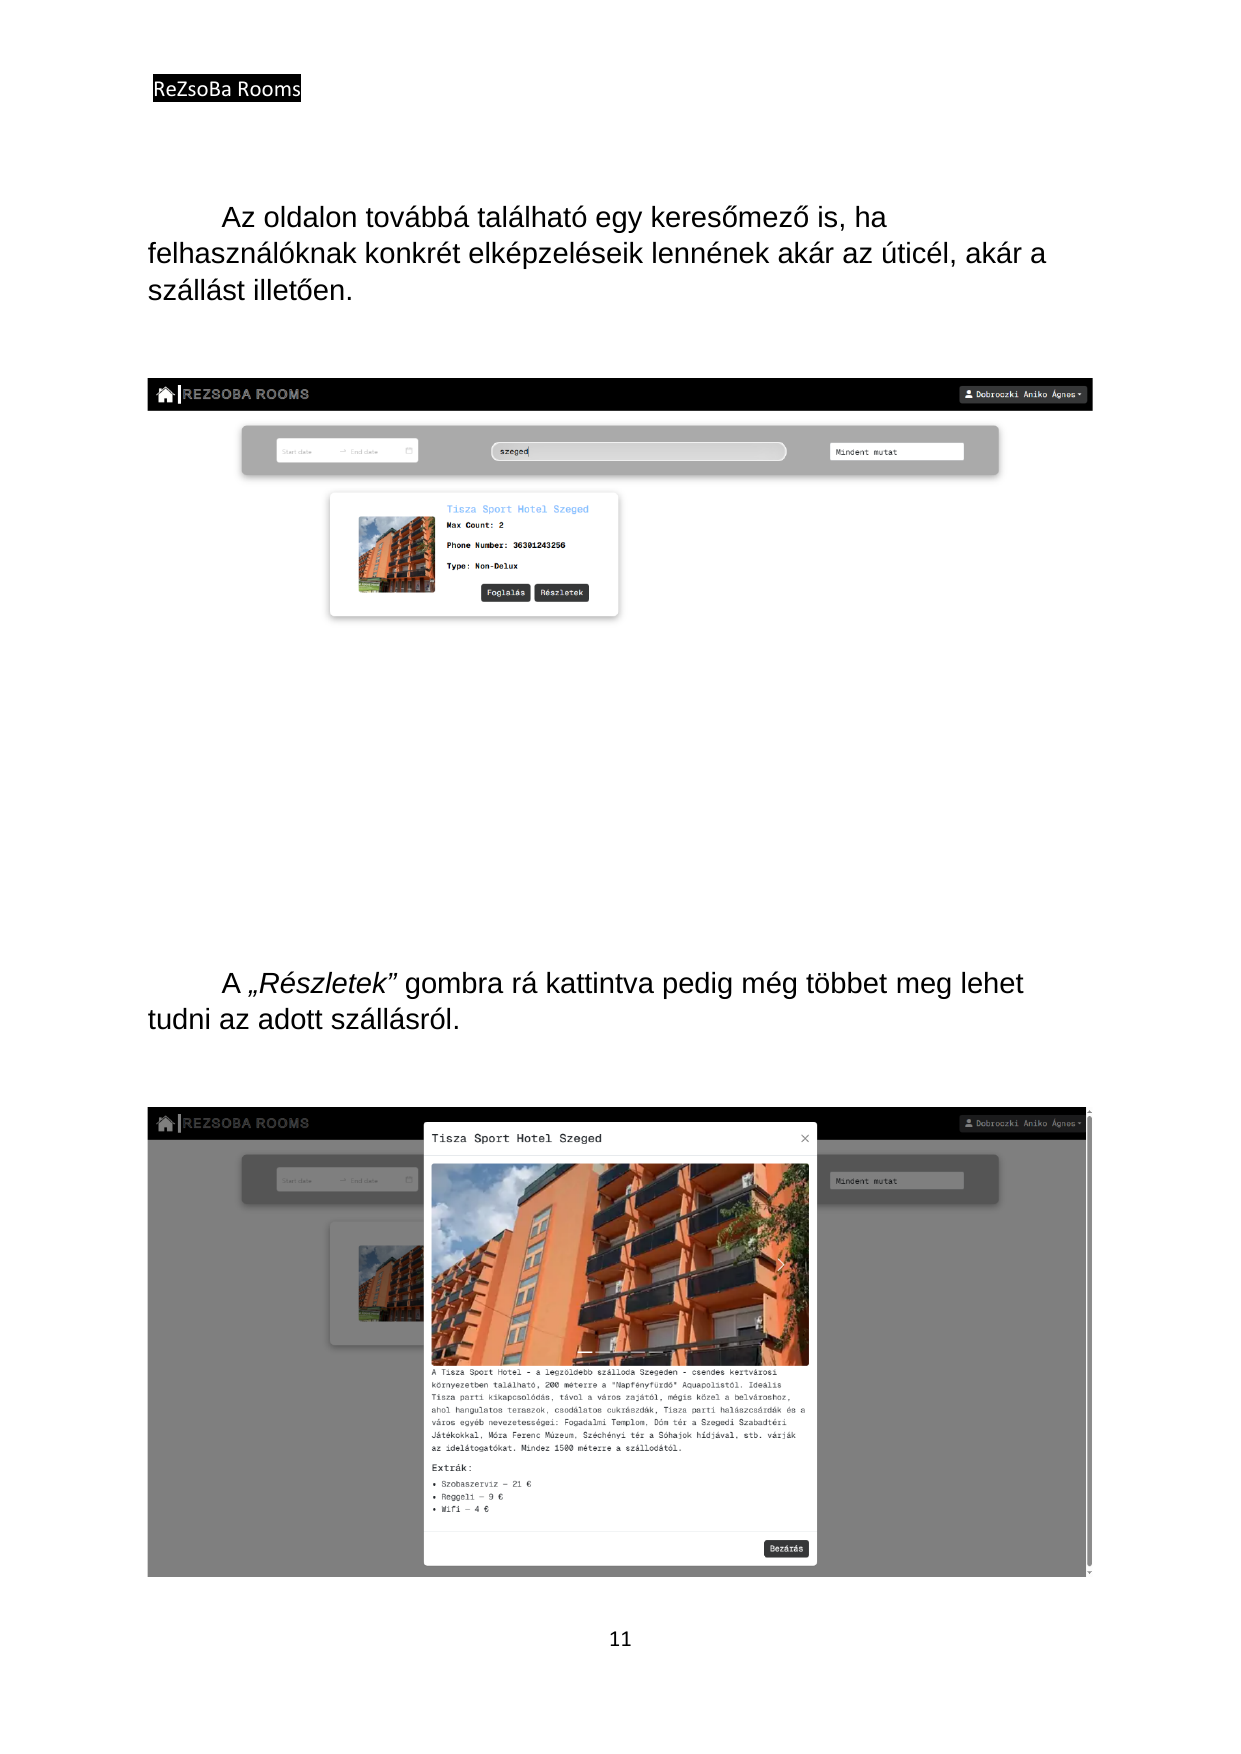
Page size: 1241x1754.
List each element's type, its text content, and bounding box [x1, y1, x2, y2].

text Az oldalon továbbá található egy keresőmező is, ha felhasználóknak konkrét elképzeléseik lennének akár az úticél, akár a szállást illetően. [148, 200, 1093, 306]
text A „Részletek” gombra rá kattintva pedig még többet meg lehet tudni az adott szállásról. [148, 966, 1093, 1036]
picture [147, 1107, 1093, 1577]
picture [147, 378, 1093, 848]
